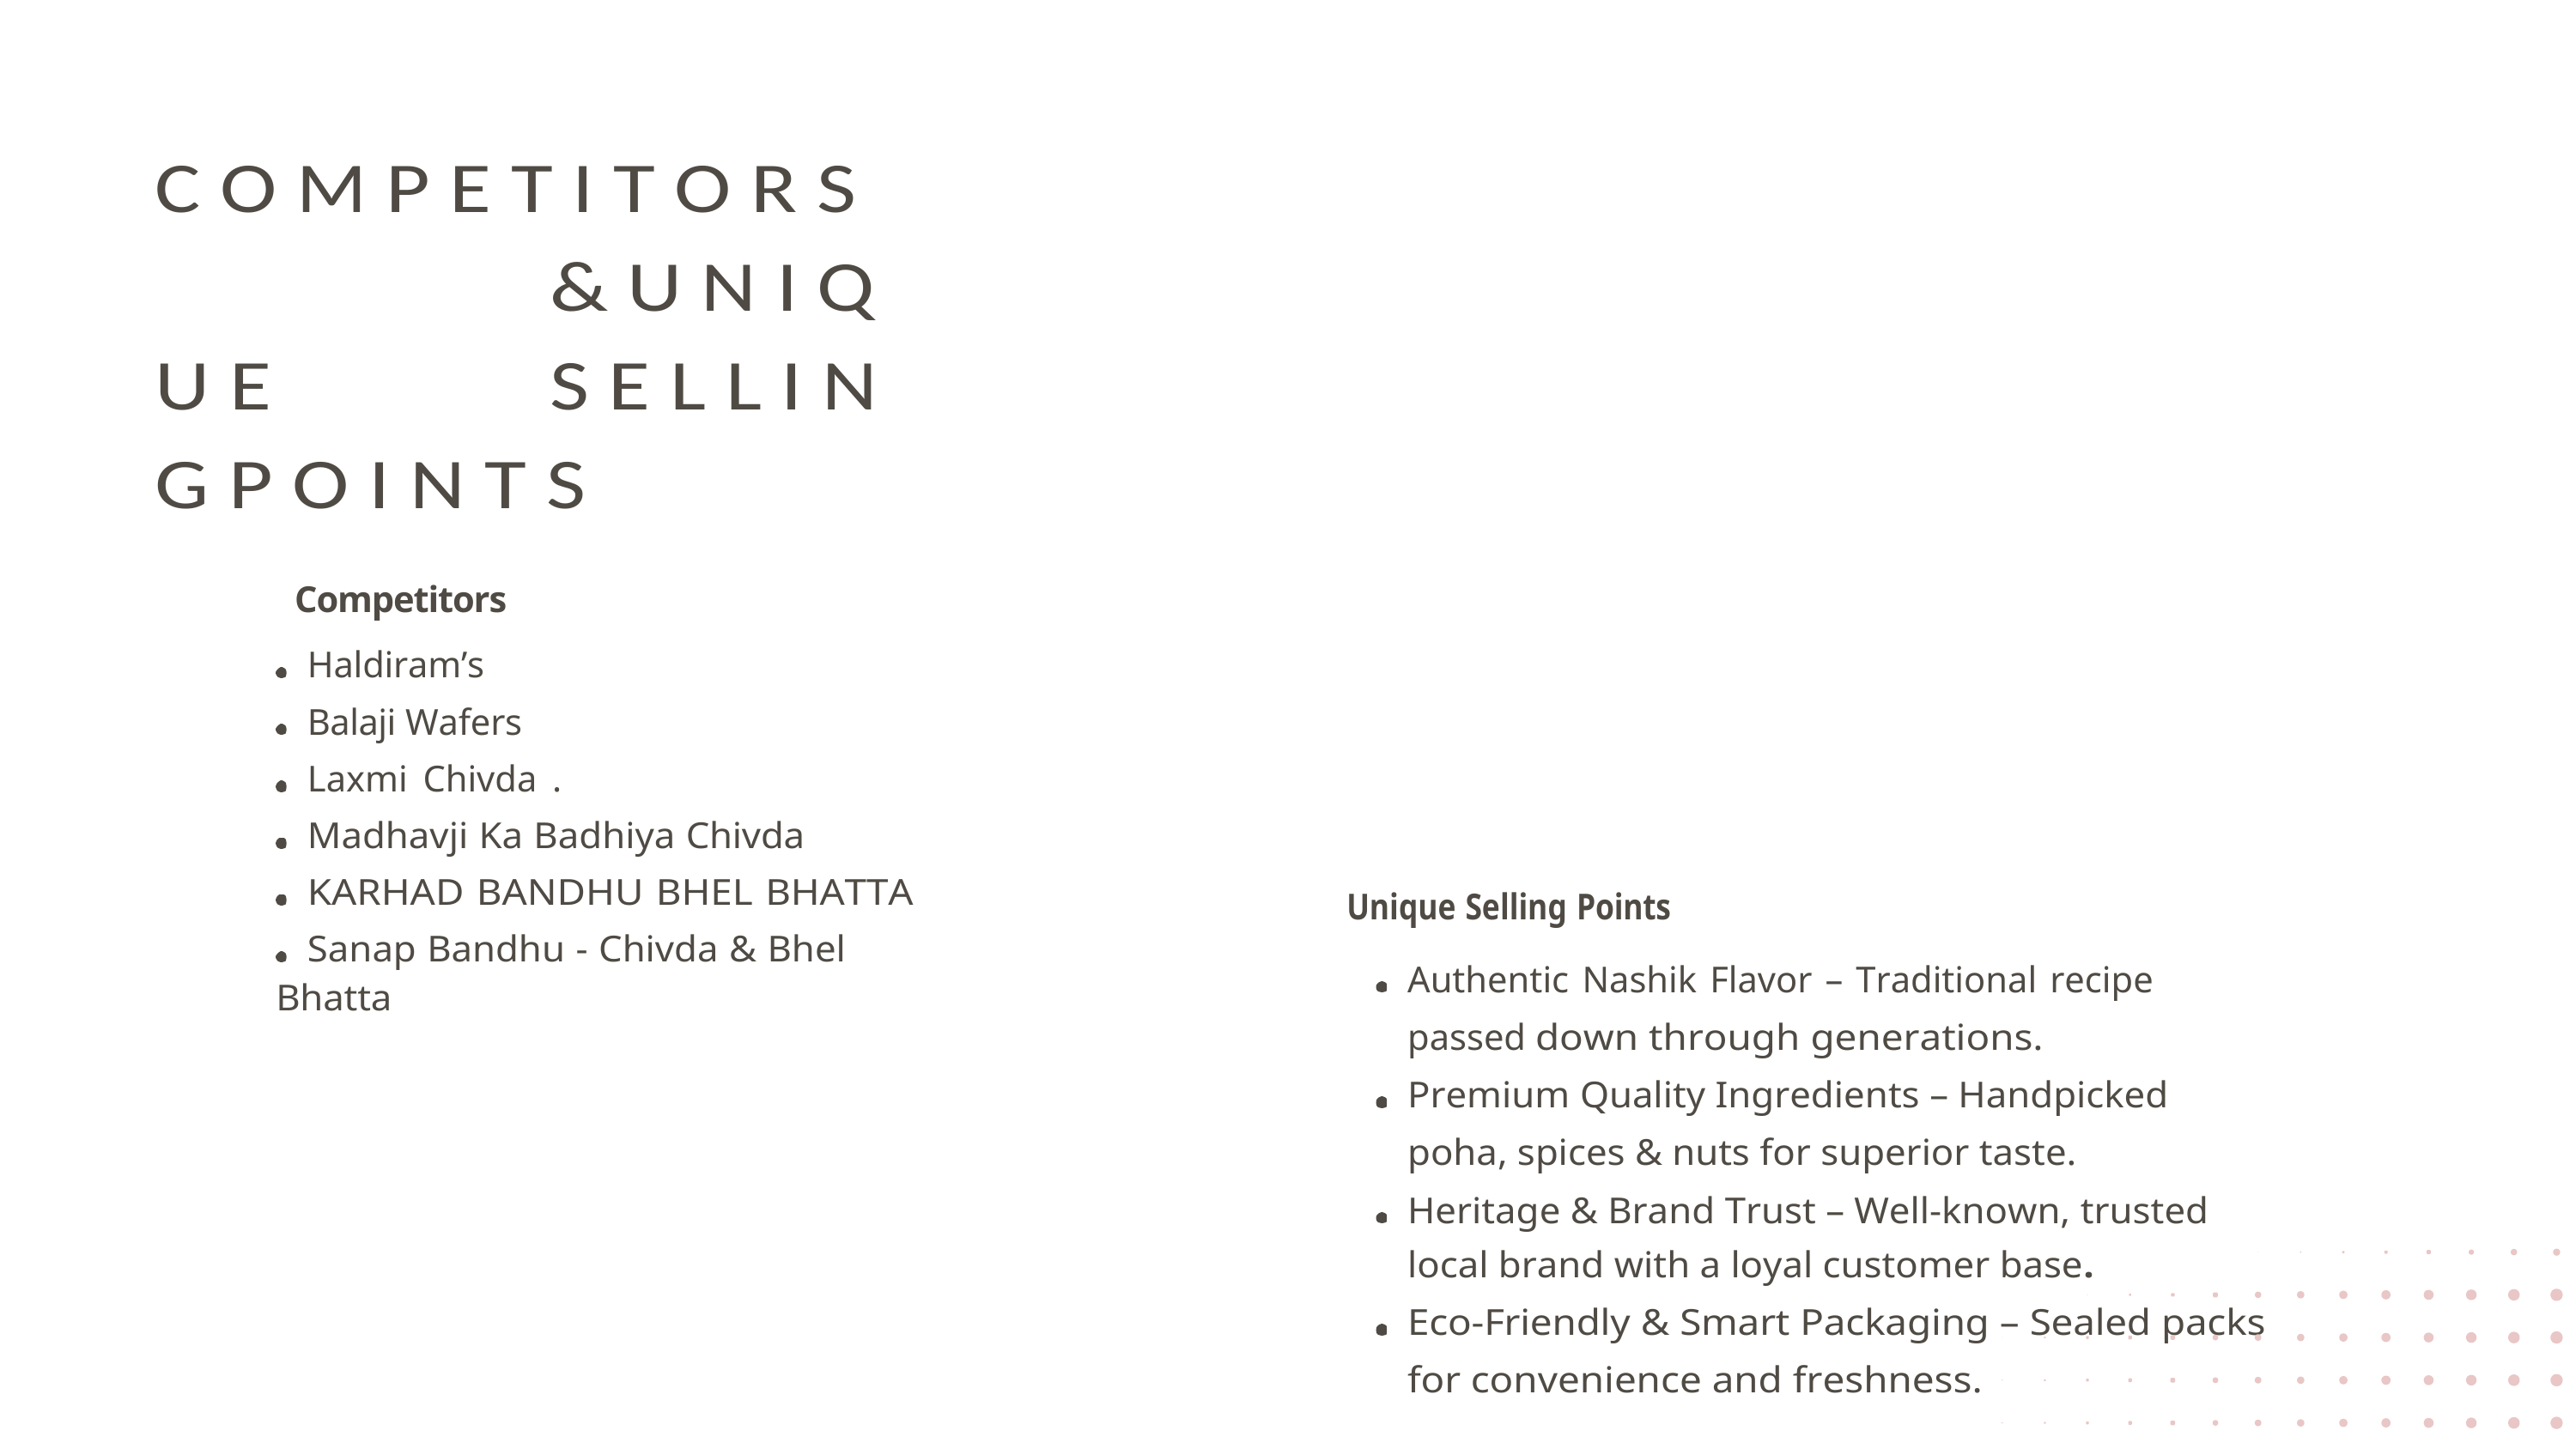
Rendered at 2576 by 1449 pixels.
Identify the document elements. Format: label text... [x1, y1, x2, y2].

text Authentic Nashik Flavor – Traditional recipe passed down through generations. [1376, 954, 2273, 1060]
picture [1376, 1096, 1388, 1108]
picture [1376, 1324, 1388, 1336]
text Sanap Bandhu - Chivda & Bhel Bhatta [276, 924, 947, 1022]
text Laxmi Chivda . [276, 754, 947, 802]
picture [276, 951, 287, 962]
subtitle Unique Selling Points [1346, 881, 2543, 930]
text Balaji Wafers [276, 696, 947, 745]
picture [276, 724, 287, 735]
picture [276, 780, 287, 792]
picture [276, 667, 287, 678]
picture [1376, 1212, 1388, 1223]
text KARHAD BANDHU BHEL BHATTA [276, 867, 947, 916]
text Premium Quality Ingredients – Handpicked poha, spices & nuts for superior taste. [1376, 1070, 2230, 1175]
subtitle C O M P E T I T O R S & U N I Q U E S E L L I N G P O I N T S [155, 142, 925, 526]
text Heritage & Brand Trust – Well-known, trusted local brand with a loyal customer base. [1376, 1185, 2264, 1288]
text Eco-Friendly & Smart Packaging – Sealed packs for convenience and freshness. [1376, 1297, 2273, 1403]
picture [276, 838, 287, 849]
subtitle Competitors [295, 574, 947, 623]
picture [1376, 981, 1388, 992]
text Madhavji Ka Badhiya Chivda [276, 810, 947, 859]
text Haldiram’s [276, 640, 947, 688]
picture [276, 894, 287, 906]
